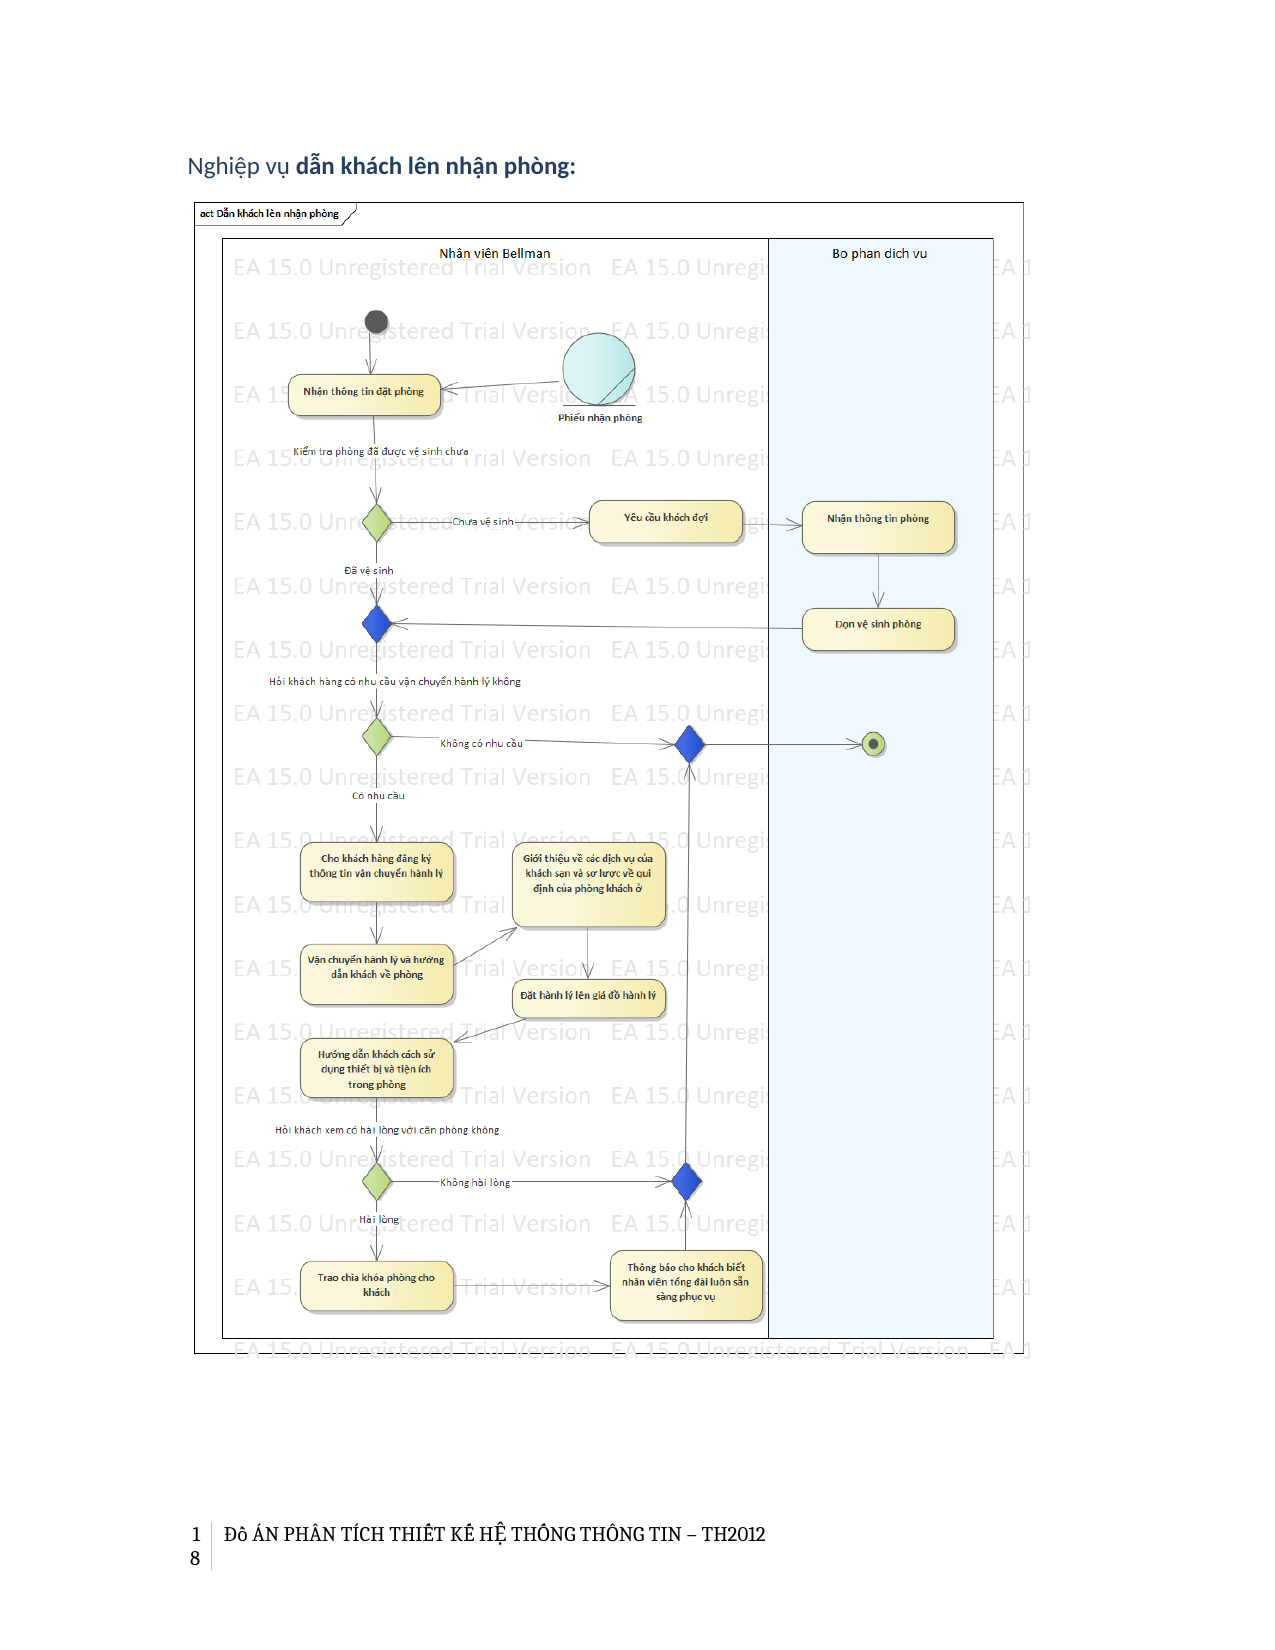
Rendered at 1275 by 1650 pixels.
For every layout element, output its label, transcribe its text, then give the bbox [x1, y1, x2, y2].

subtitle Nghiệp vụ dẫn khách lên nhận phòng: [187, 150, 1087, 181]
picture [187, 195, 1030, 1359]
